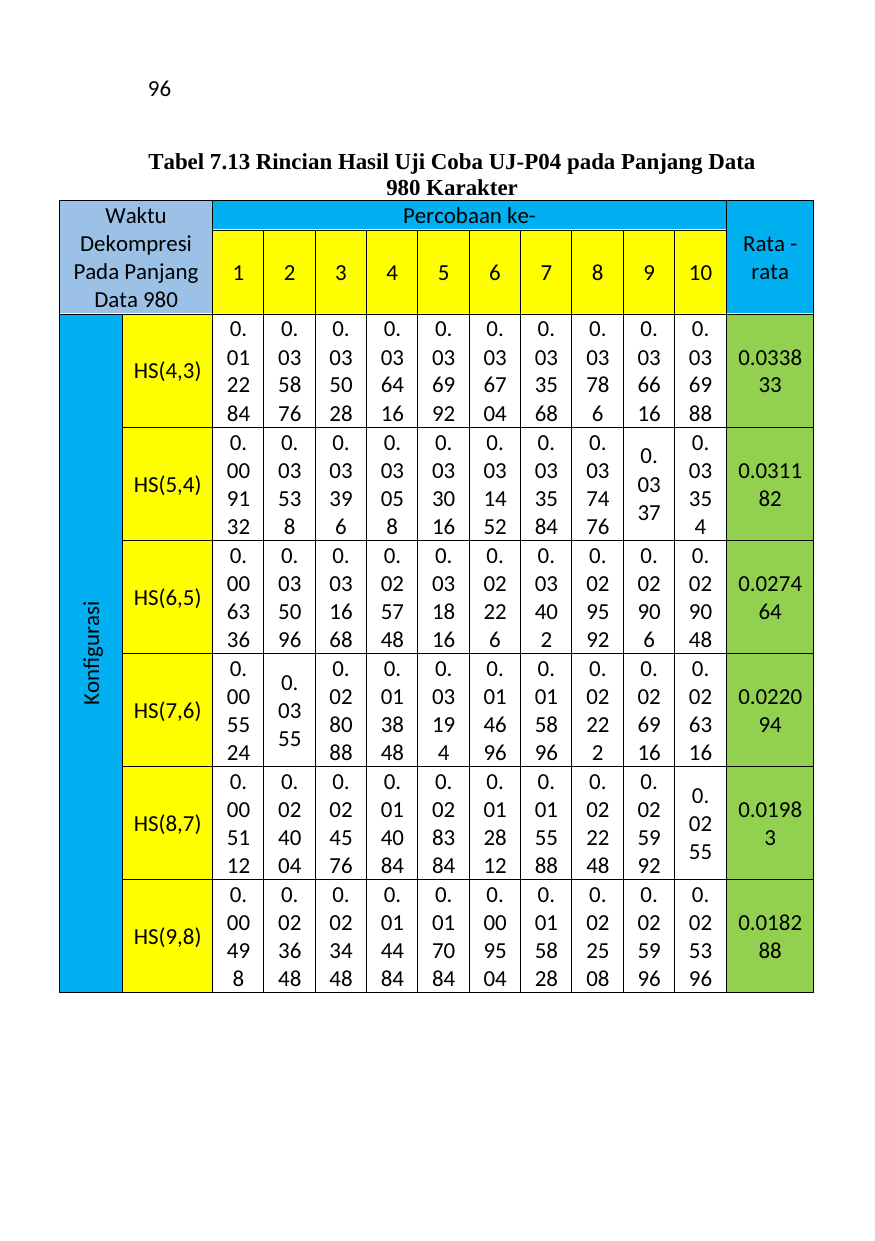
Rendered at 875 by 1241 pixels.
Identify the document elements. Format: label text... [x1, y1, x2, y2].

table_cell 0.014696 [470, 654, 520, 766]
table_cell 0.014484 [367, 880, 417, 992]
table_cell 0.025992 [624, 767, 674, 879]
table_cell 0.024576 [316, 767, 366, 879]
table_cell 0.036416 [367, 315, 417, 427]
table_cell 0.033833 [727, 315, 813, 427]
table_cell HS(8,7) [123, 767, 212, 879]
table_cell HS(7,6) [123, 654, 212, 766]
table_cell 0.027464 [727, 541, 813, 653]
table_cell 9 [624, 231, 674, 313]
table_cell 1 [213, 231, 263, 313]
table_cell 0.025996 [624, 880, 674, 992]
table_cell 0.005112 [213, 767, 263, 879]
table_cell 0.02906 [624, 541, 674, 653]
table_cell 0.02226 [470, 541, 520, 653]
table_cell 2 [264, 231, 315, 313]
table_cell 0.026916 [624, 654, 674, 766]
table_cell 0.005524 [213, 654, 263, 766]
table_cell 0.012284 [213, 315, 263, 427]
table_cell 0.031668 [316, 541, 366, 653]
table_cell 0.03402 [521, 541, 571, 653]
table_cell 0.024004 [264, 767, 315, 879]
table_cell 0.03354 [675, 428, 726, 540]
table_cell 8 [572, 231, 623, 313]
table_cell 0.036616 [624, 315, 674, 427]
table_cell 0.03538 [264, 428, 315, 540]
table_cell 0.009504 [470, 880, 520, 992]
table_cell 0.022248 [572, 767, 623, 879]
table_cell HS(9,8) [123, 880, 212, 992]
table_cell 0.0355 [264, 654, 315, 766]
table_cell 0.031182 [727, 428, 813, 540]
table_cell 0.015896 [521, 654, 571, 766]
table_cell 0.014084 [367, 767, 417, 879]
table_cell 0.03058 [367, 428, 417, 540]
table_cell 0.022094 [727, 654, 813, 766]
table_cell 0.015588 [521, 767, 571, 879]
table_cell 5 [418, 231, 469, 313]
table_cell 0.023648 [264, 880, 315, 992]
table_cell 0.03396 [316, 428, 366, 540]
table_cell 0.02222 [572, 654, 623, 766]
table_cell 7 [521, 231, 571, 313]
table_cell 0.01983 [727, 767, 813, 879]
table_cell HS(4,3) [123, 315, 212, 427]
table_cell 0.0337 [624, 428, 674, 540]
table_cell 0.033584 [521, 428, 571, 540]
table_cell 3 [316, 231, 366, 313]
table_header Waktu Dekompresi Pada Panjang Data 980 [60, 201, 212, 313]
table_cell 0.036988 [675, 315, 726, 427]
table_cell 0.009132 [213, 428, 263, 540]
table_cell 0.023448 [316, 880, 366, 992]
table_header Rata - rata [727, 201, 813, 313]
table_cell 0.015828 [521, 880, 571, 992]
table_cell 0.026316 [675, 654, 726, 766]
table_cell 0.006336 [213, 541, 263, 653]
table_cell 0.0255 [675, 767, 726, 879]
table_cell 0.017084 [418, 880, 469, 992]
table_cell 0.03786 [572, 315, 623, 427]
table_cell 0.029048 [675, 541, 726, 653]
table_cell 0.029592 [572, 541, 623, 653]
table_cell 0.033568 [521, 315, 571, 427]
table_cell 0.036704 [470, 315, 520, 427]
table_cell 0.012812 [470, 767, 520, 879]
table_cell 0.031816 [418, 541, 469, 653]
table_cell 0.028384 [418, 767, 469, 879]
table_cell 0.025748 [367, 541, 417, 653]
table_cell 0.033016 [418, 428, 469, 540]
table_cell 0.018288 [727, 880, 813, 992]
table_cell 0.036992 [418, 315, 469, 427]
table_cell 4 [367, 231, 417, 313]
table_cell 10 [675, 231, 726, 313]
table_cell 0.03194 [418, 654, 469, 766]
table_cell 0.00498 [213, 880, 263, 992]
table_cell 0.035876 [264, 315, 315, 427]
table_cell 0.037476 [572, 428, 623, 540]
table_header Percobaan ke- [213, 201, 726, 229]
table_cell 6 [470, 231, 520, 313]
table_cell HS(5,4) [123, 428, 212, 540]
table_cell HS(6,5) [123, 541, 212, 653]
table_cell 0.031452 [470, 428, 520, 540]
table_cell 0.013848 [367, 654, 417, 766]
table_cell 0.035028 [316, 315, 366, 427]
table_cell 0.022508 [572, 880, 623, 992]
table_cell Konfigurasi [60, 315, 122, 992]
table_cell 0.035096 [264, 541, 315, 653]
table_cell 0.028088 [316, 654, 366, 766]
table_cell 0.025396 [675, 880, 726, 992]
